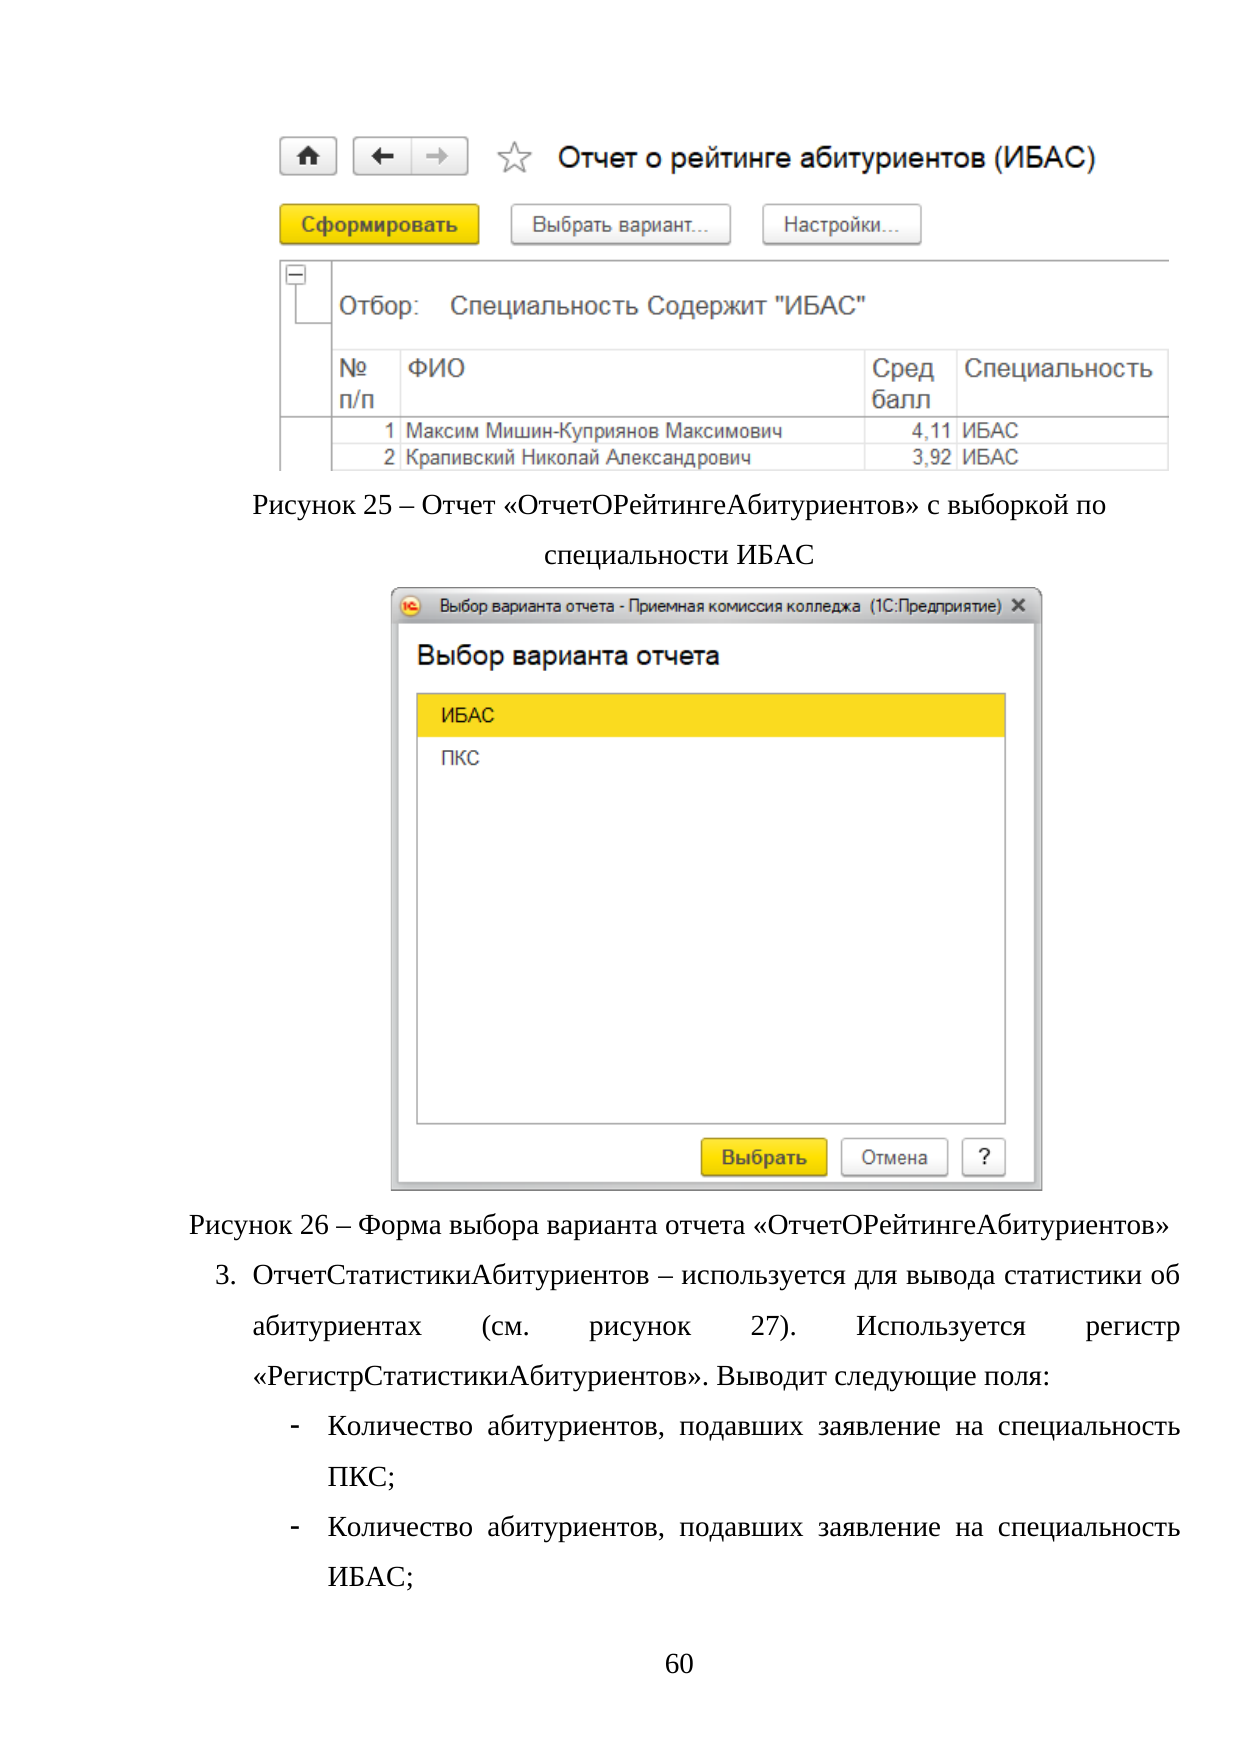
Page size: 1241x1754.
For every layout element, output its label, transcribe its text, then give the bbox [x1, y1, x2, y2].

list Количество абитуриентов, подавших заявление на специальность ПКС; [290, 1408, 1181, 1492]
list Количество абитуриентов, подавших заявление на специальность ИБАС; [290, 1509, 1181, 1593]
list ОтчетСтатистикиАбитуриентов – используется для вывода статистики об абитуриентах (см. рисунок 27). Используется регистр «РегистрСтатистикиАбитуриентов». Выводит следующие поля: [215, 1257, 1181, 1391]
picture [390, 587, 1043, 1191]
text Рисунок 26 – Форма выбора варианта отчета «ОтчетОРейтингеАбитуриентов» [177, 1207, 1181, 1241]
picture [264, 118, 1169, 471]
text Рисунок 25 – Отчет «ОтчетОРейтингеАбитуриентов» с выборкой по специальности ИБАС [177, 487, 1181, 571]
